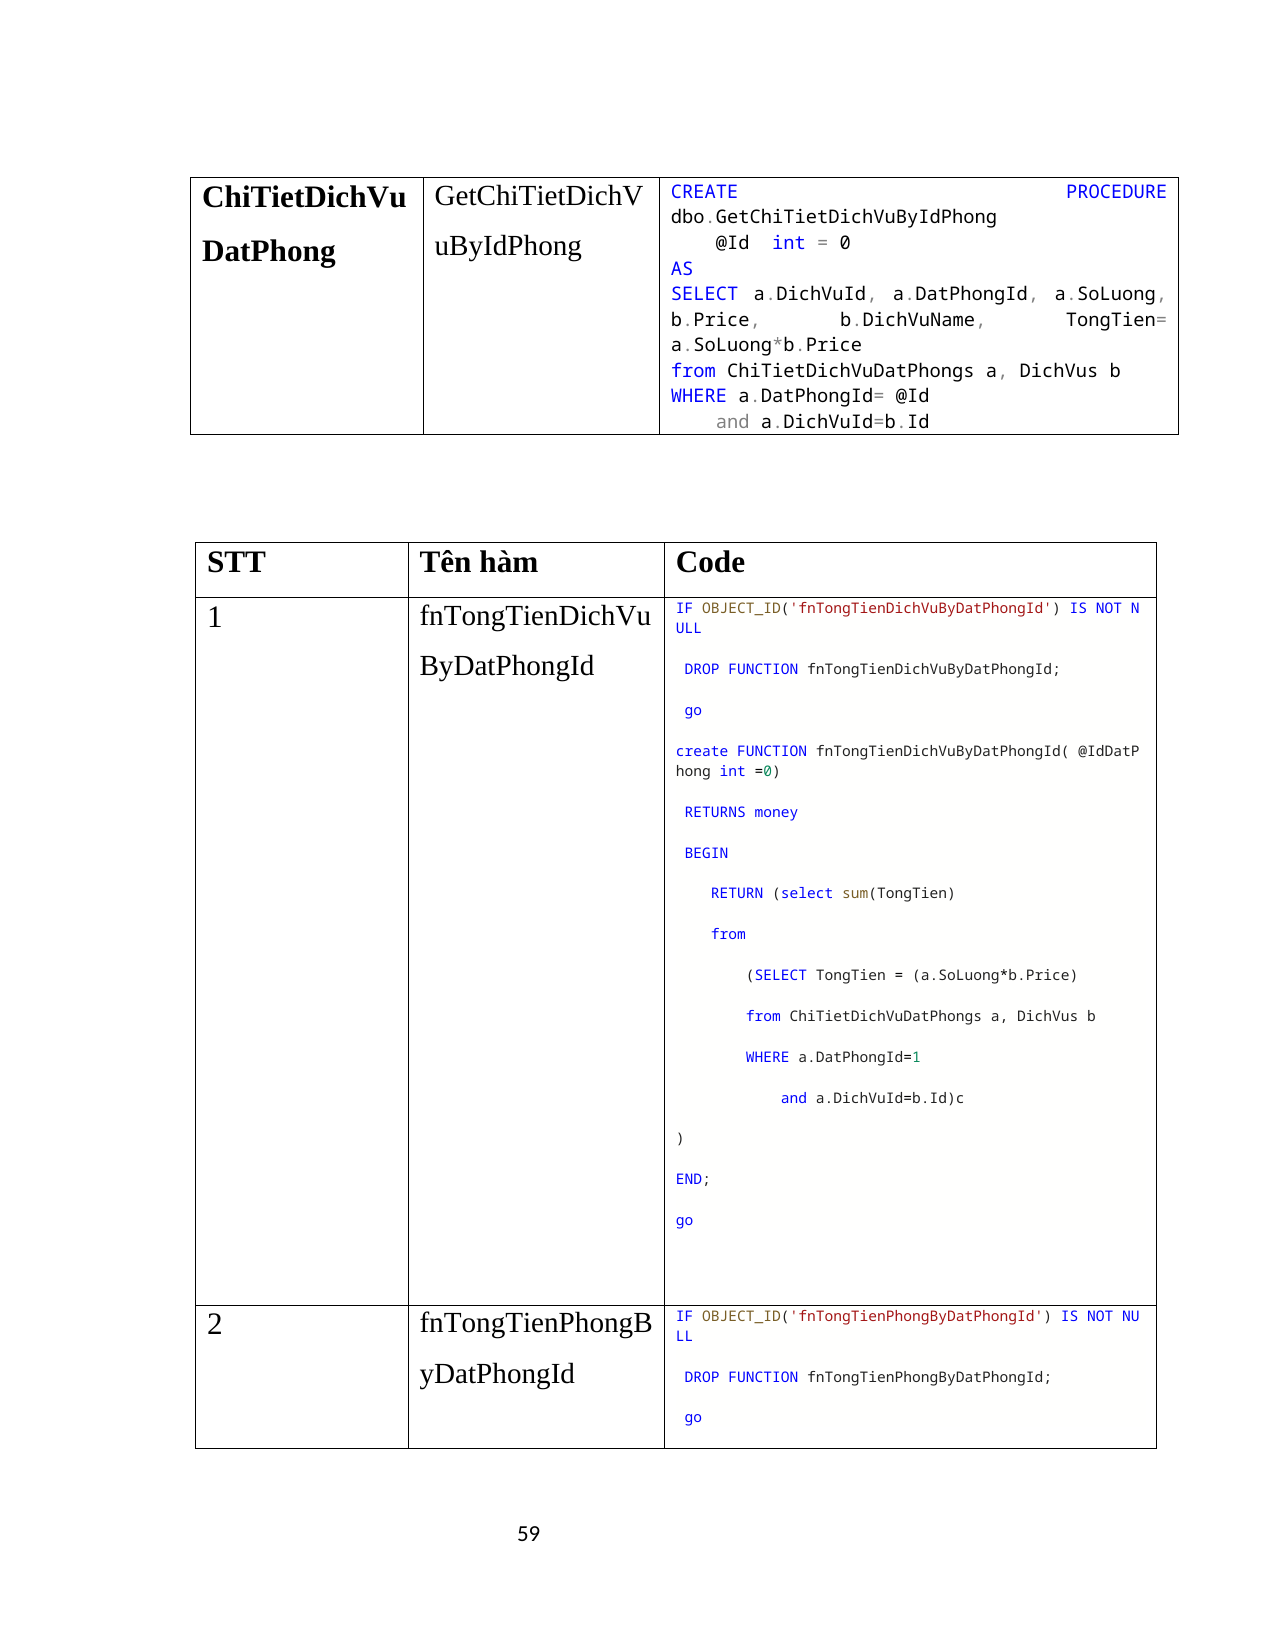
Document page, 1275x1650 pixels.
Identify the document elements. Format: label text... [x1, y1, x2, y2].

table_cell 2 [196, 1306, 408, 1448]
table_header STT [196, 543, 408, 597]
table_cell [409, 1306, 664, 1448]
table_cell GetChiTietDichVuByIdPhong [424, 178, 659, 433]
table_cell 1 [196, 598, 408, 1304]
table_cell CREATE PROCEDURE dbo.GetChiTietDichVuByIdPhong @Id int = 0 AS SELECT a.DichVuId, a.DatPhongId, a.SoLuong, b.Price, b.DichVuName, TongTien= a.SoLuong*b.Price from ChiTietDichVuDatPhongs a, DichVus b WHERE a.DatPhongId= @Id and a.DichVuId=b.Id [660, 178, 1178, 433]
table_cell ChiTietDichVuDatPhong [191, 178, 423, 433]
table_header Code [665, 543, 1156, 597]
table_cell IF OBJECT_ID('fnTongTienDichVuByDatPhongId') IS NOT NULL DROP FUNCTION fnTongTienDichVuByDatPhongId; go create FUNCTION fnTongTienDichVuByDatPhongId( @IdDatPhong int =0) RETURNS money BEGIN RETURN (select sum(TongTien) from (SELECT TongTien = (a.SoLuong*b.Price) from ChiTietDichVuDatPhongs a, DichVus b WHERE a.DatPhongId=1 and a.DichVuId=b.Id)c ) END; go [665, 598, 1156, 1304]
table_cell fnTongTienDichVuByDatPhongId [409, 598, 664, 1304]
table_header Tên hàm [409, 543, 664, 597]
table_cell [665, 1306, 1156, 1448]
